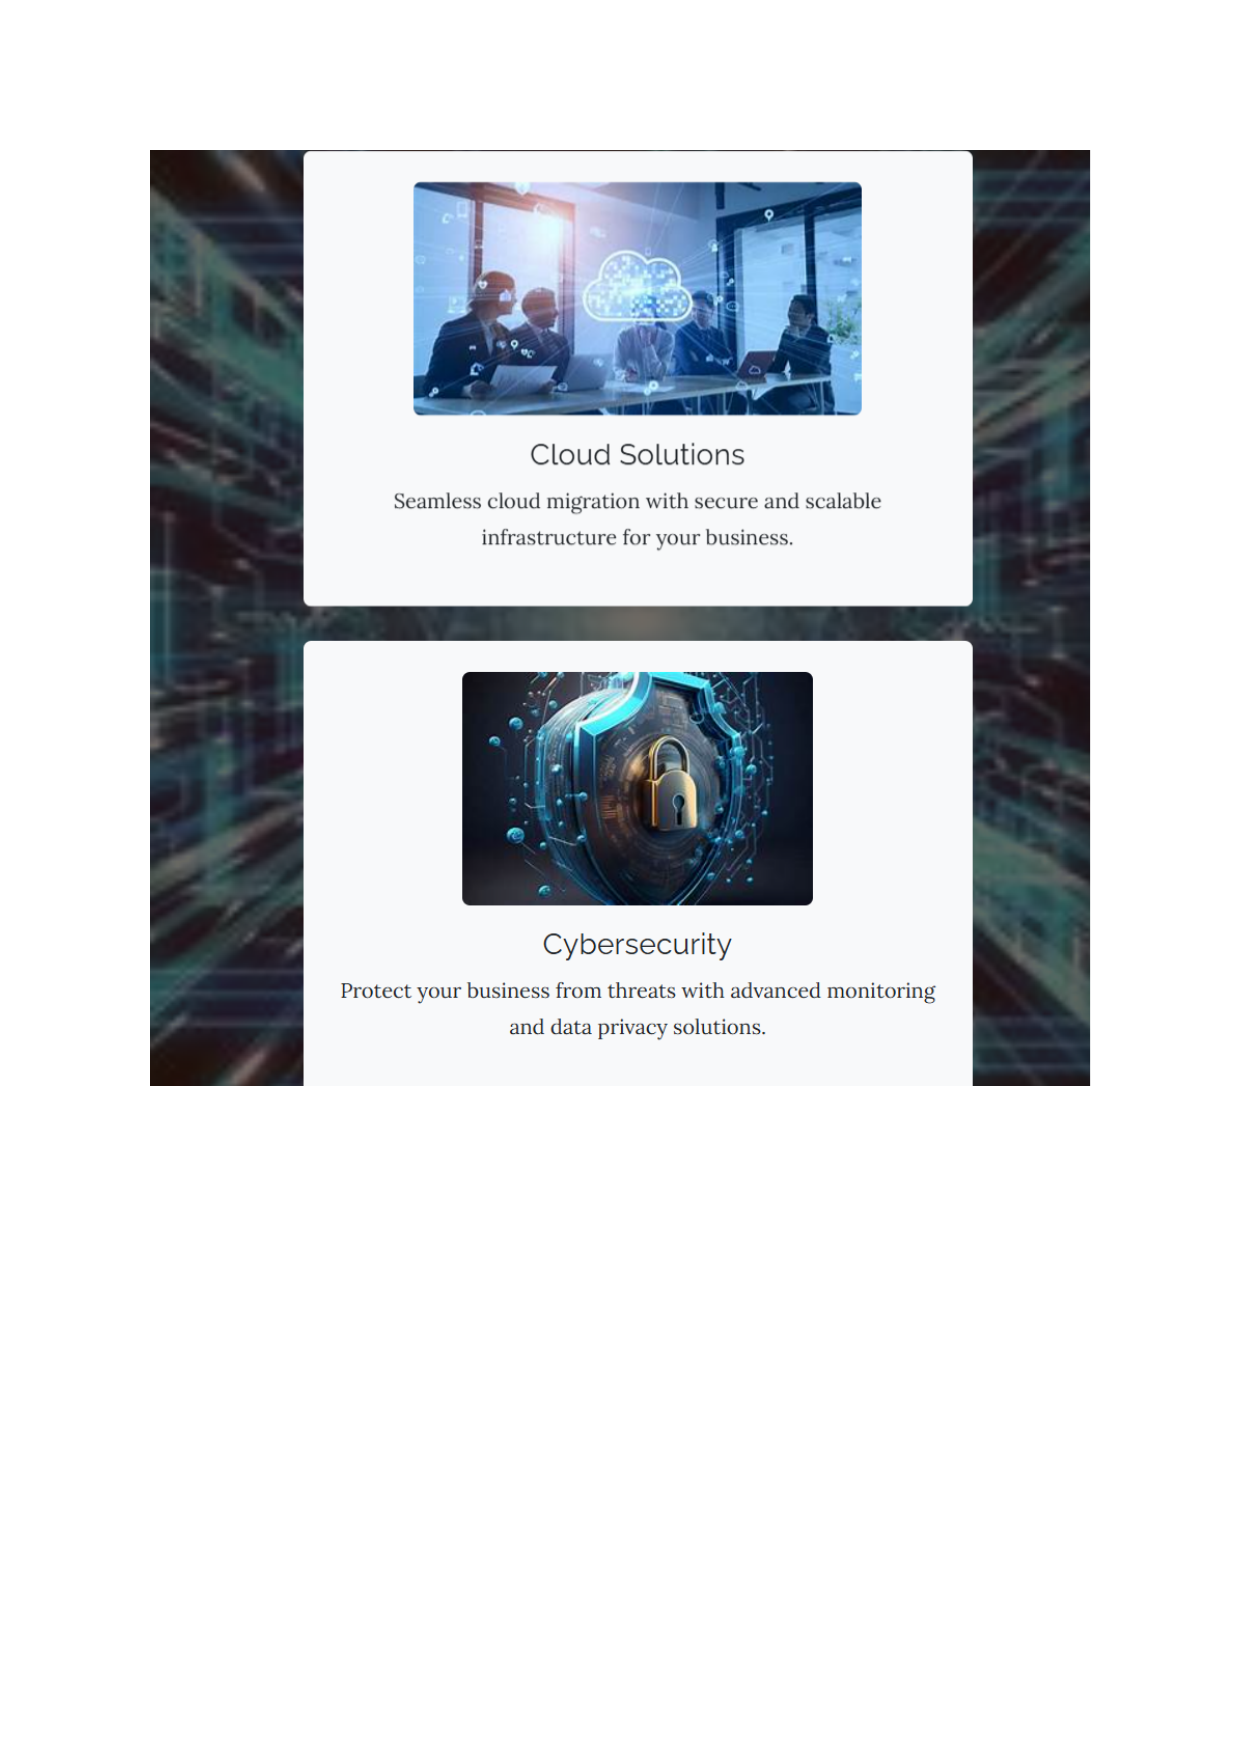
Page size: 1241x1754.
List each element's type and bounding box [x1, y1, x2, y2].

picture [150, 150, 1091, 1086]
